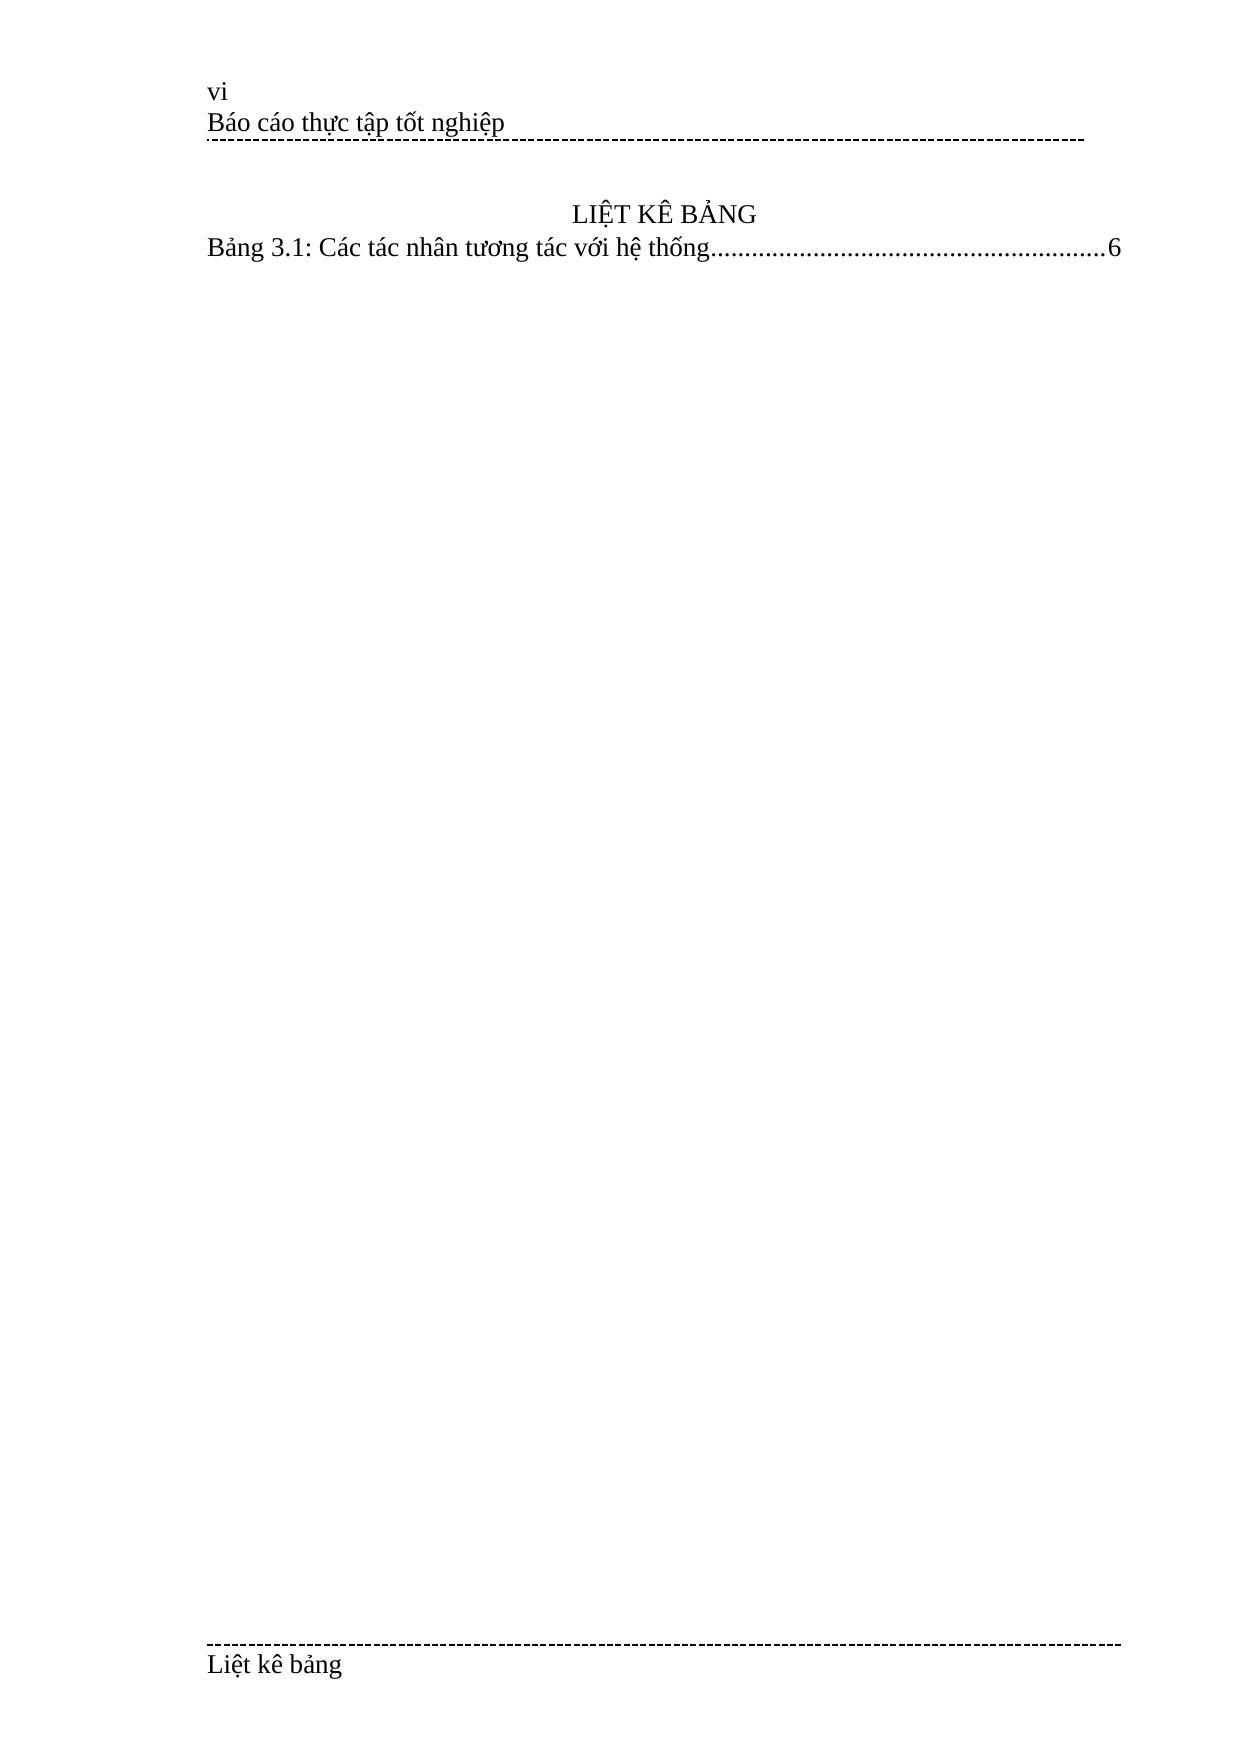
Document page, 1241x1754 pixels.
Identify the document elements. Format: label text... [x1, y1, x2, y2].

text Bảng 3.1: Các tác nhân tương tác với hệ thống 6 [207, 231, 1122, 262]
subtitle LIỆT KÊ BẢNG [207, 198, 1122, 229]
